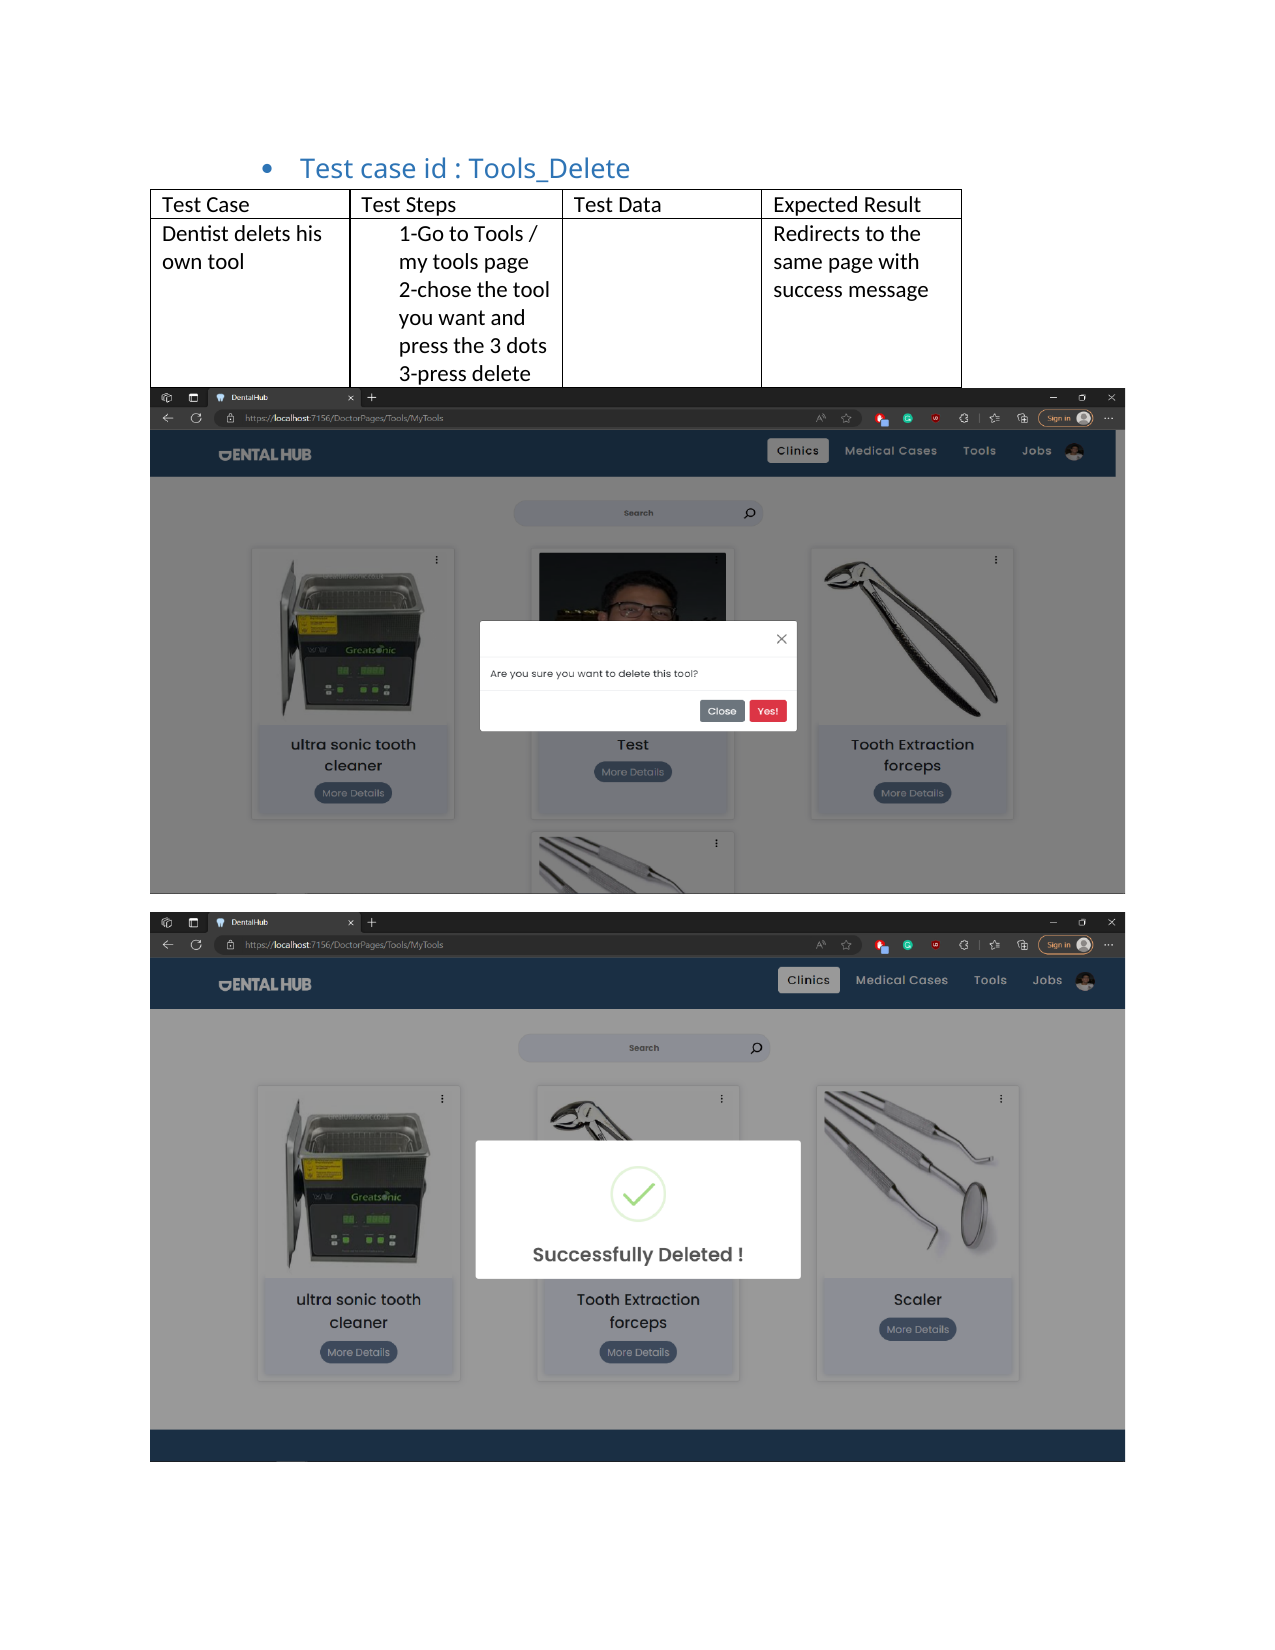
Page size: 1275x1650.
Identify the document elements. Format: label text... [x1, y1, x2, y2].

picture [150, 388, 1125, 894]
table_cell Redirects to the same page with success message [762, 219, 961, 387]
subtitle Test case id : Tools_Delete [262, 150, 1125, 187]
table_cell [563, 219, 761, 387]
picture [150, 912, 1125, 1462]
table_cell Dentist delets his own tool [151, 219, 349, 387]
table_header Test Data [563, 190, 761, 218]
table_cell 1-Go to Tools / my tools page 2-chose the tool you want and press the 3 dots 3-press delete [351, 219, 562, 387]
table_header Test Steps [351, 190, 562, 218]
table_header Expected Result [762, 190, 961, 218]
table_header Test Case [151, 190, 349, 218]
